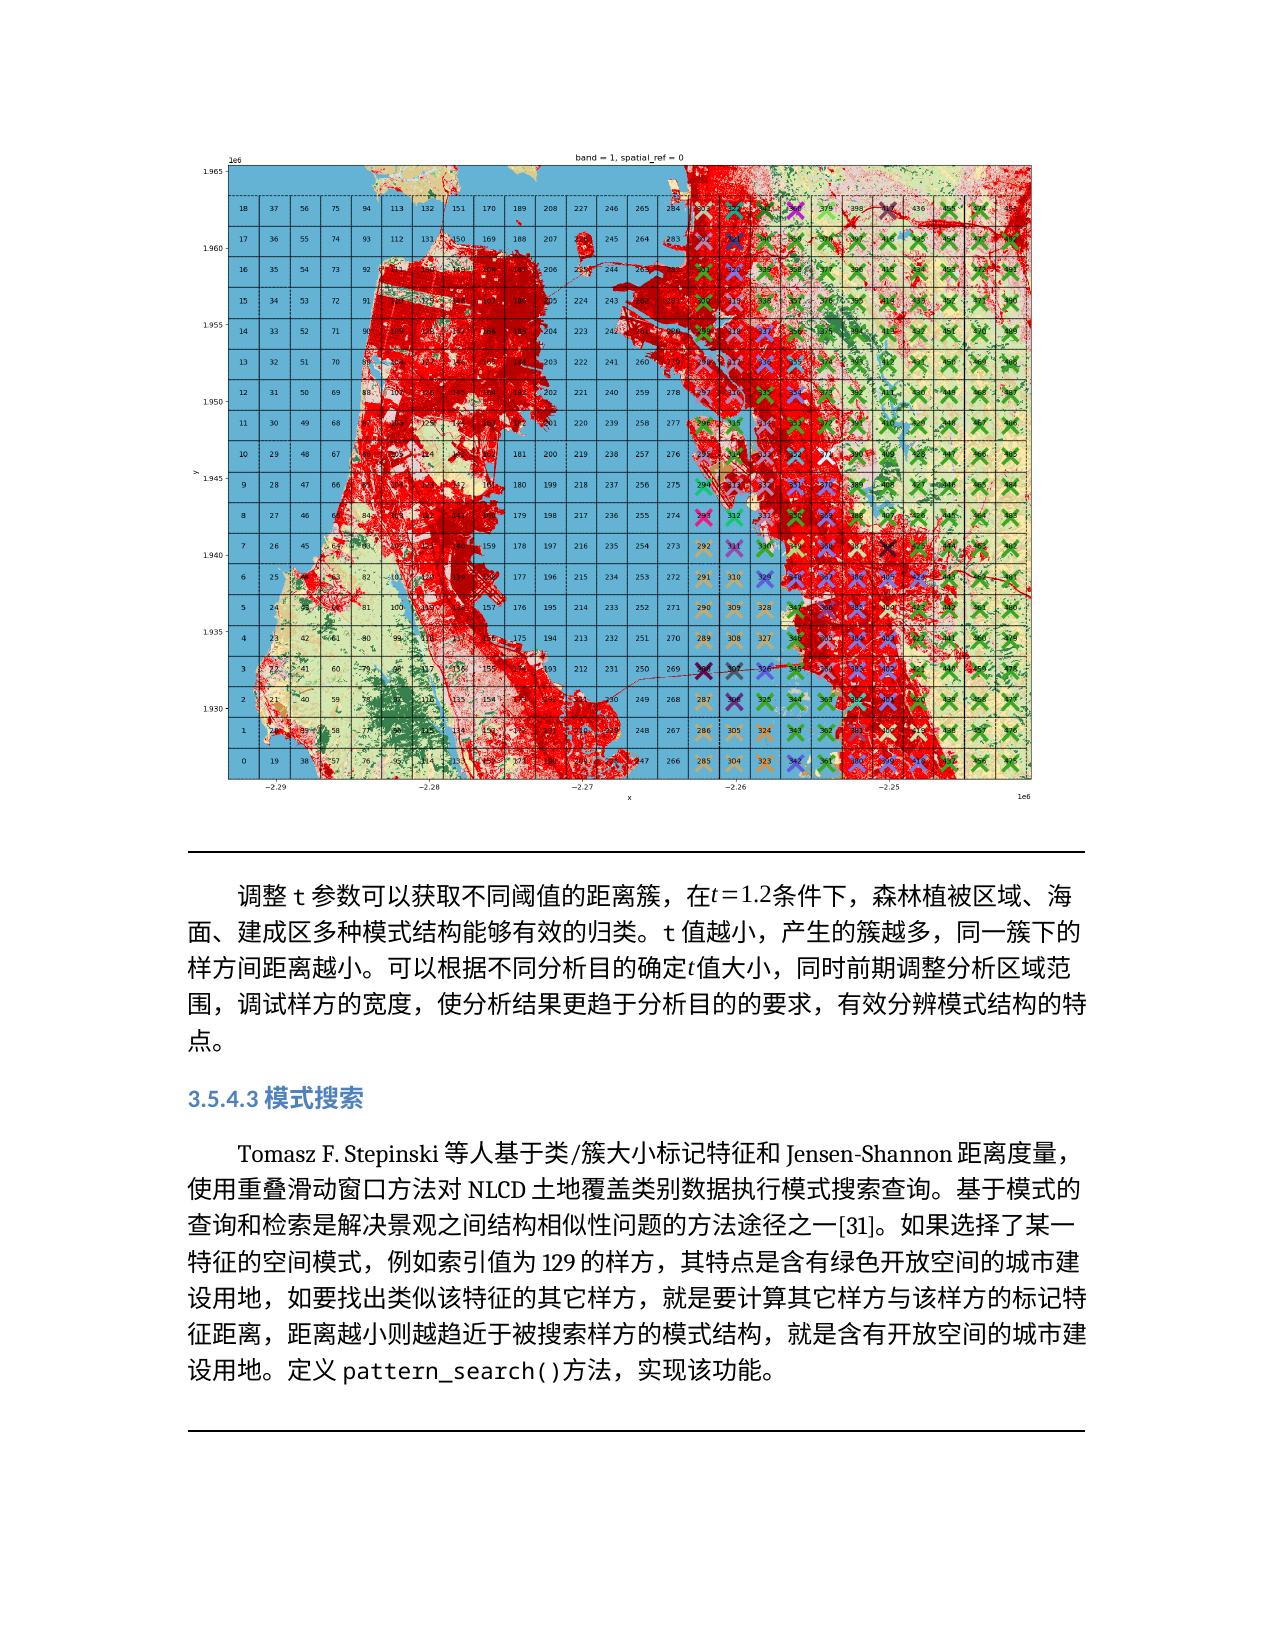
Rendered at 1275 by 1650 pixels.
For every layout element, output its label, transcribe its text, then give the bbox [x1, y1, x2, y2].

subtitle 3.5.4.3 模式搜索 [187, 1078, 1087, 1114]
picture [187, 150, 1036, 806]
text Tomasz F. Stepinski等人基于类/簇大小标记特征和Jensen-Shannon距离度量，使用重叠滑动窗口方法对NLCD土地覆盖类别数据执行模式搜索查询。基于模式的查询和检索是解决景观之间结构相似性问题的方法途径之一[31]。如果选择了某一特征的空间模式，例如索引值为129的样方，其特点是含有绿色开放空间的城市建设用地，如要找出类似该特征的其它样方，就是要计算其它样方与该样方的标记特征距离，距离越小则越趋近于被搜索样方的模式结构，就是含有开放空间的城市建设用地。定义pattern_search()方法，实现该功能。 [187, 1133, 1087, 1387]
text 调整t参数可以获取不同阈值的距离簇，在条件下，森林植被区域、海面、建成区多种模式结构能够有效的归类。t值越小，产生的簇越多，同一簇下的样方间距离越小。可以根据不同分析目的确定值大小，同时前期调整分析区域范围，调试样方的宽度，使分析结果更趋于分析目的的要求，有效分辨模式结构的特点。 [187, 876, 1087, 1057]
